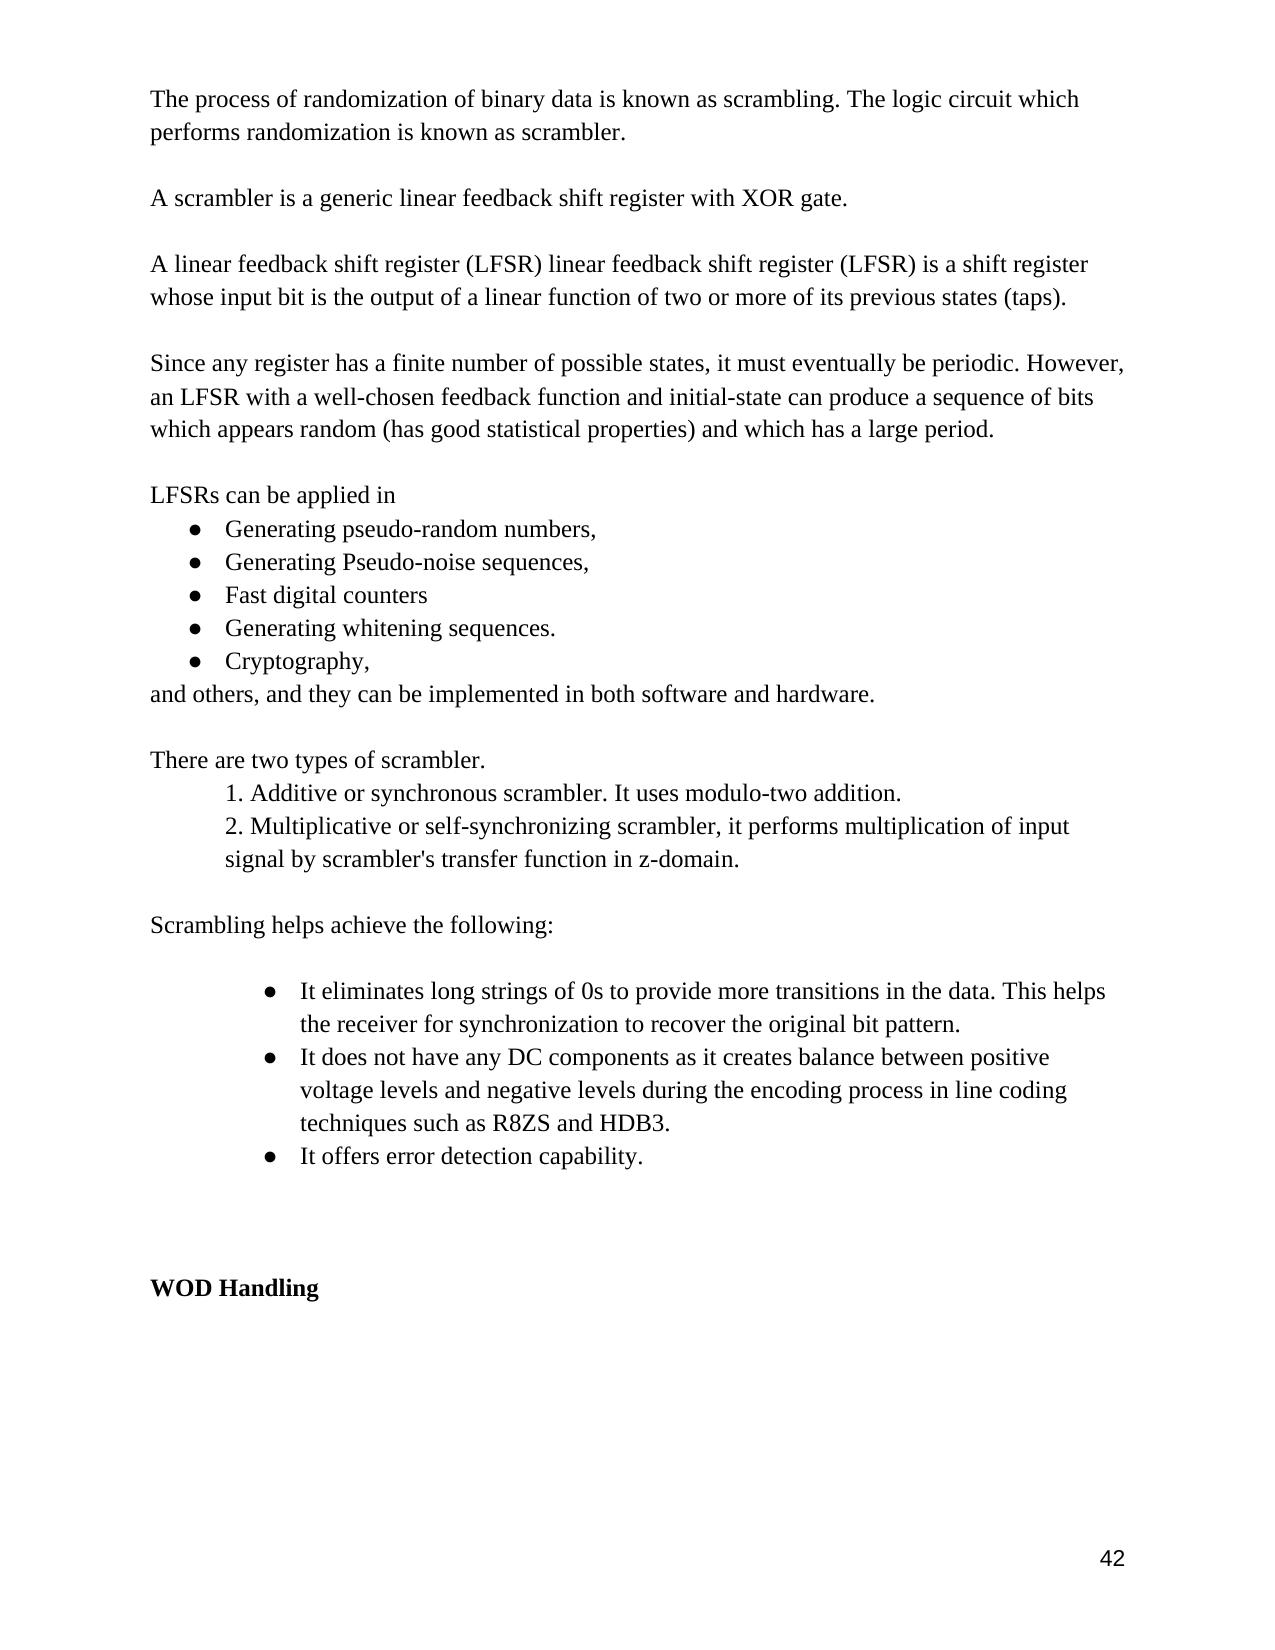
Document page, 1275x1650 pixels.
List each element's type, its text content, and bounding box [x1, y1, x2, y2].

text Scrambling helps achieve the following: [150, 910, 1125, 939]
text 2. Multiplicative or self-synchronizing scrambler, it performs multiplication of input signal by scrambler's transfer function in z-domain. [225, 811, 1125, 873]
text LFSRs can be applied in [150, 481, 1125, 509]
list Cryptography, [187, 646, 1125, 674]
text and others, and they can be implemented in both software and hardware. [150, 679, 1125, 707]
list It eliminates long strings of 0s to provide more transitions in the data. This helps the receiver for synchronization to recover the original bit pattern. [262, 976, 1125, 1038]
list Generating whitening sequences. [187, 613, 1125, 641]
text The process of randomization of binary data is known as scrambling. The logic circuit which performs randomization is known as scrambler. [150, 84, 1125, 146]
text A linear feedback shift register (LFSR) linear feedback shift register (LFSR) is a shift register whose input bit is the output of a linear function of two or more of its previous states (taps). [150, 249, 1125, 311]
list Generating pseudo-random numbers, [187, 514, 1125, 542]
text There are two types of scrambler. [150, 745, 1125, 773]
text 1. Additive or synchronous scrambler. It uses modulo-two addition. [225, 778, 1125, 807]
text WOD Handling [150, 1273, 1125, 1302]
list It offers error detection capability. [262, 1141, 1125, 1170]
text A scrambler is a generic linear feedback shift register with XOR gate. [150, 183, 1125, 212]
list Fast digital counters [187, 580, 1125, 608]
text Since any register has a finite number of possible states, it must eventually be periodic. However, an LFSR with a well-chosen feedback function and initial-state can produce a sequence of bits which appears random (has good statistical properties) and which has a large period. [150, 348, 1125, 443]
list Generating Pseudo-noise sequences, [187, 547, 1125, 575]
list It does not have any DC components as it creates balance between positive voltage levels and negative levels during the encoding process in line coding techniques such as R8ZS and HDB3. [262, 1042, 1125, 1137]
